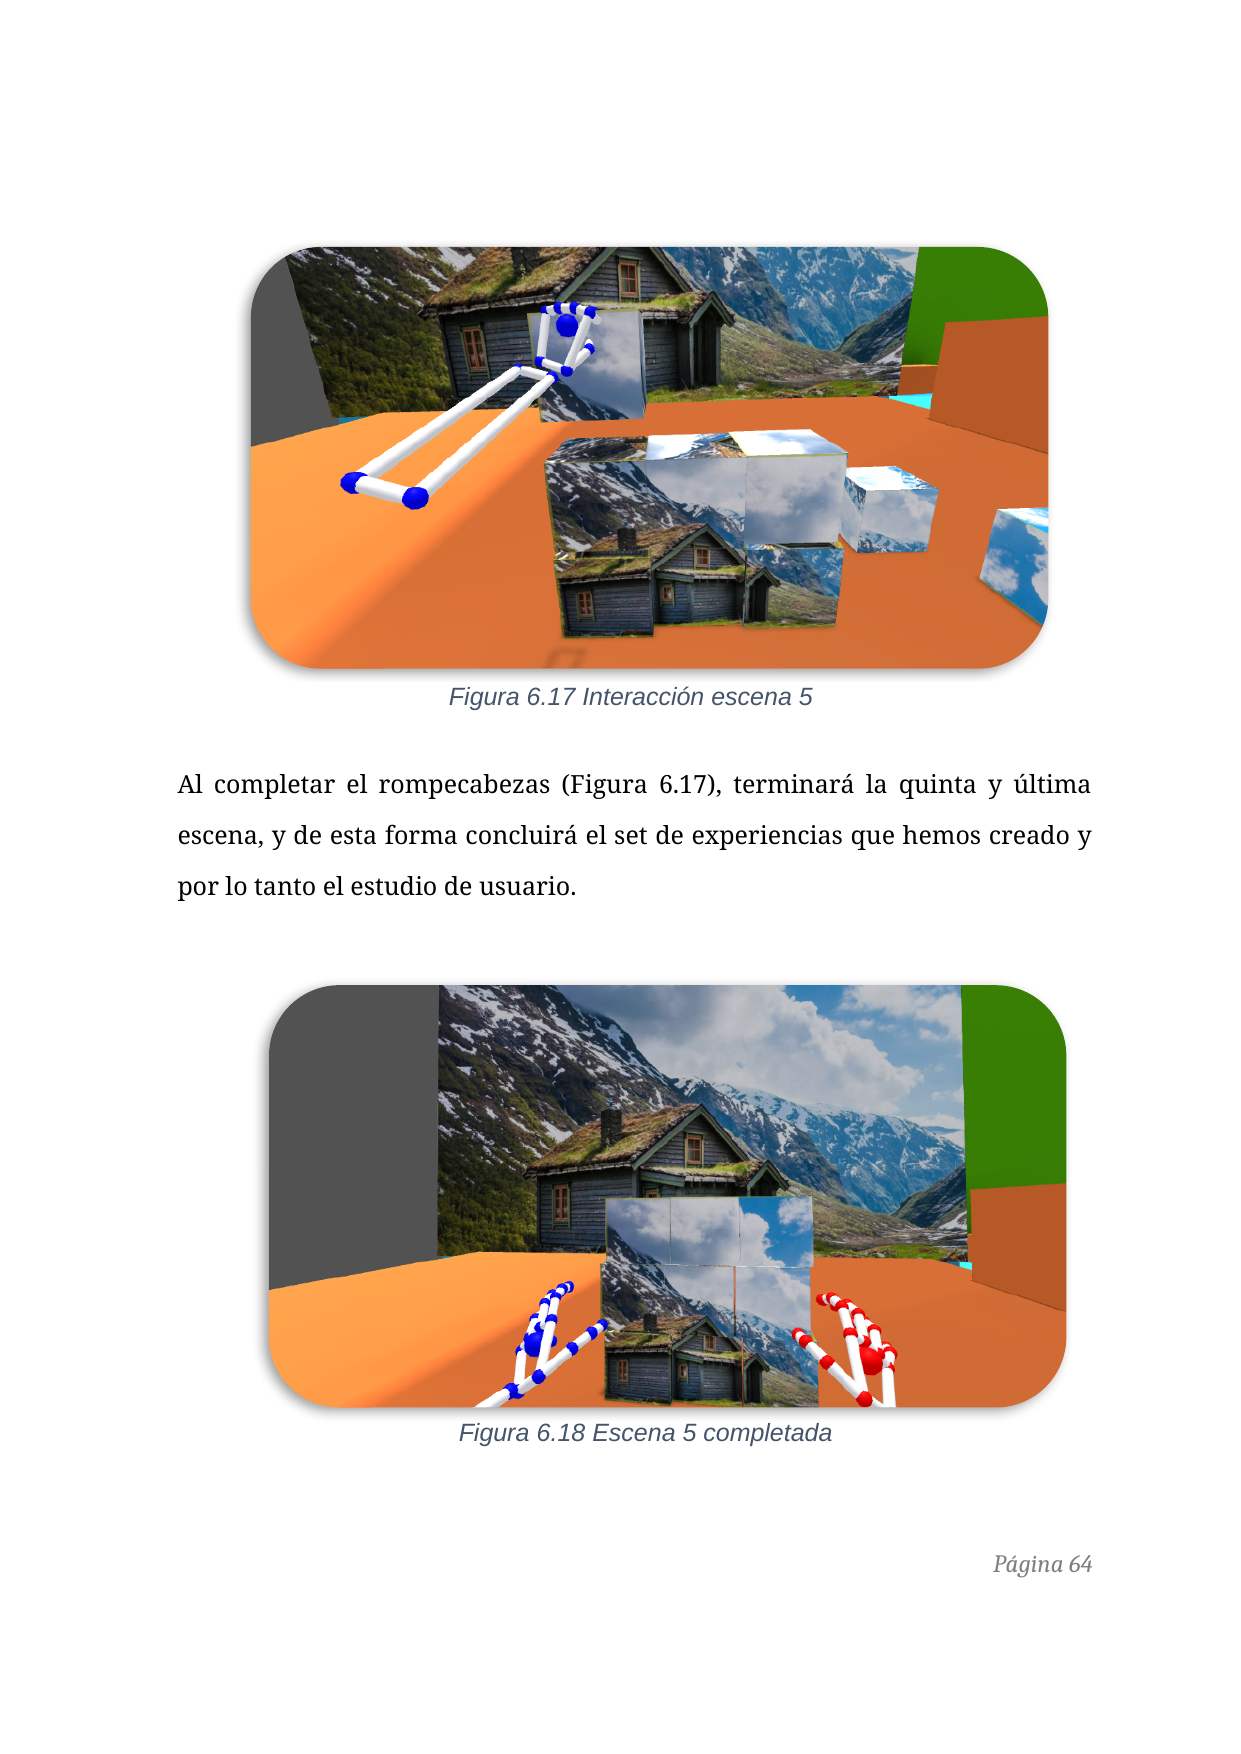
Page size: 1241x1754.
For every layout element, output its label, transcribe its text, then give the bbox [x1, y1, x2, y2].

picture [250, 246, 1049, 669]
picture [269, 985, 1067, 1408]
text Al completar el rompecabezas (Figura 6.17), terminará la quinta y última escena, y de esta forma concluirá el set de experiencias que hemos creado y por lo tanto el estudio de usuario. [177, 767, 1092, 903]
